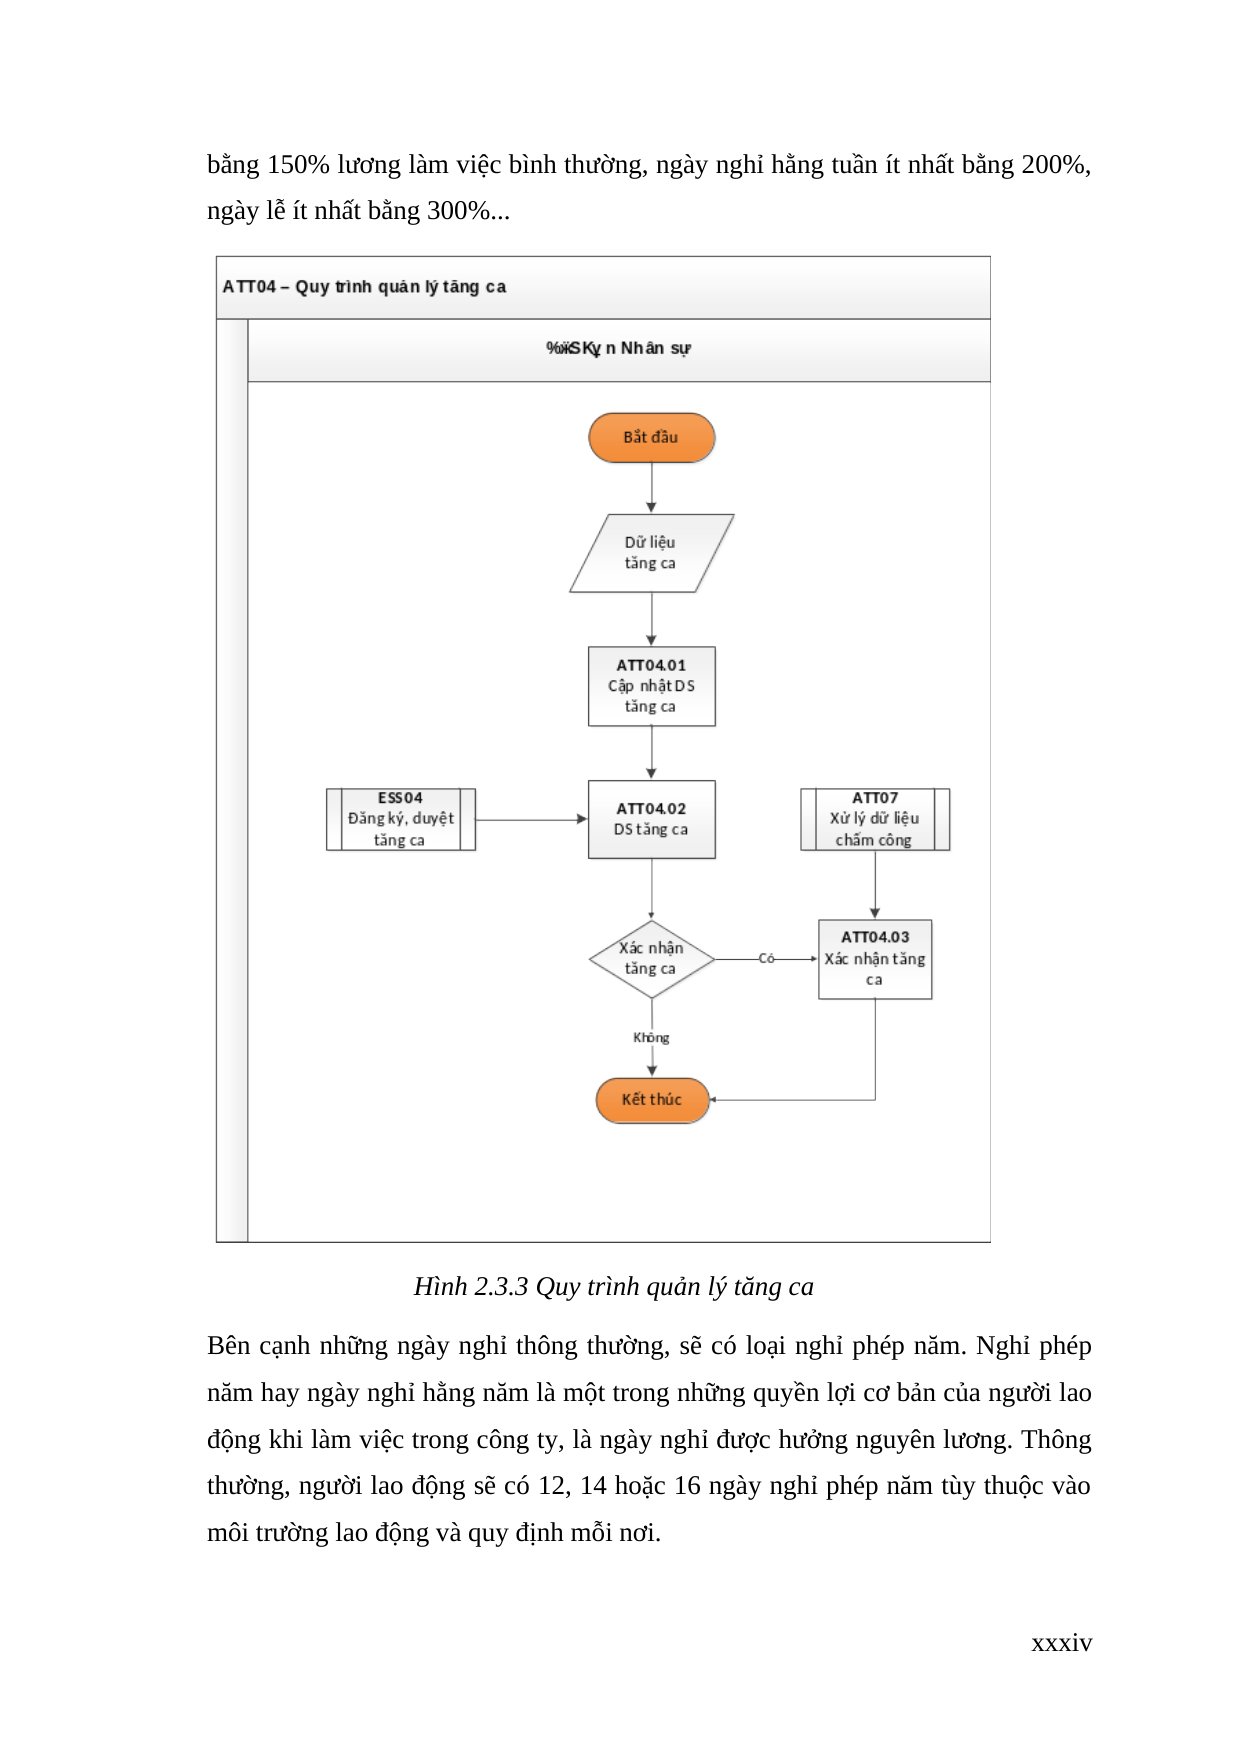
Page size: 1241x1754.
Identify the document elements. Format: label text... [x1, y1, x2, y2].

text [207, 148, 1092, 226]
text Bên cạnh những ngày nghỉ thông thường, sẽ có loại nghỉ phép năm. Nghỉ phép năm hay ngày nghỉ hằng năm là một trong những quyền lợi cơ bản của người lao động khi làm việc trong công ty, là ngày nghỉ được hưởng nguyên lương. Thông thường, người lao động sẽ có 12, 14 hoặc 16 ngày nghỉ phép năm tùy thuộc vào môi trường lao động và quy định mỗi nơi. [207, 1329, 1092, 1547]
text Hình 2.3.3 Quy trình quản lý tăng ca [207, 1270, 1092, 1301]
